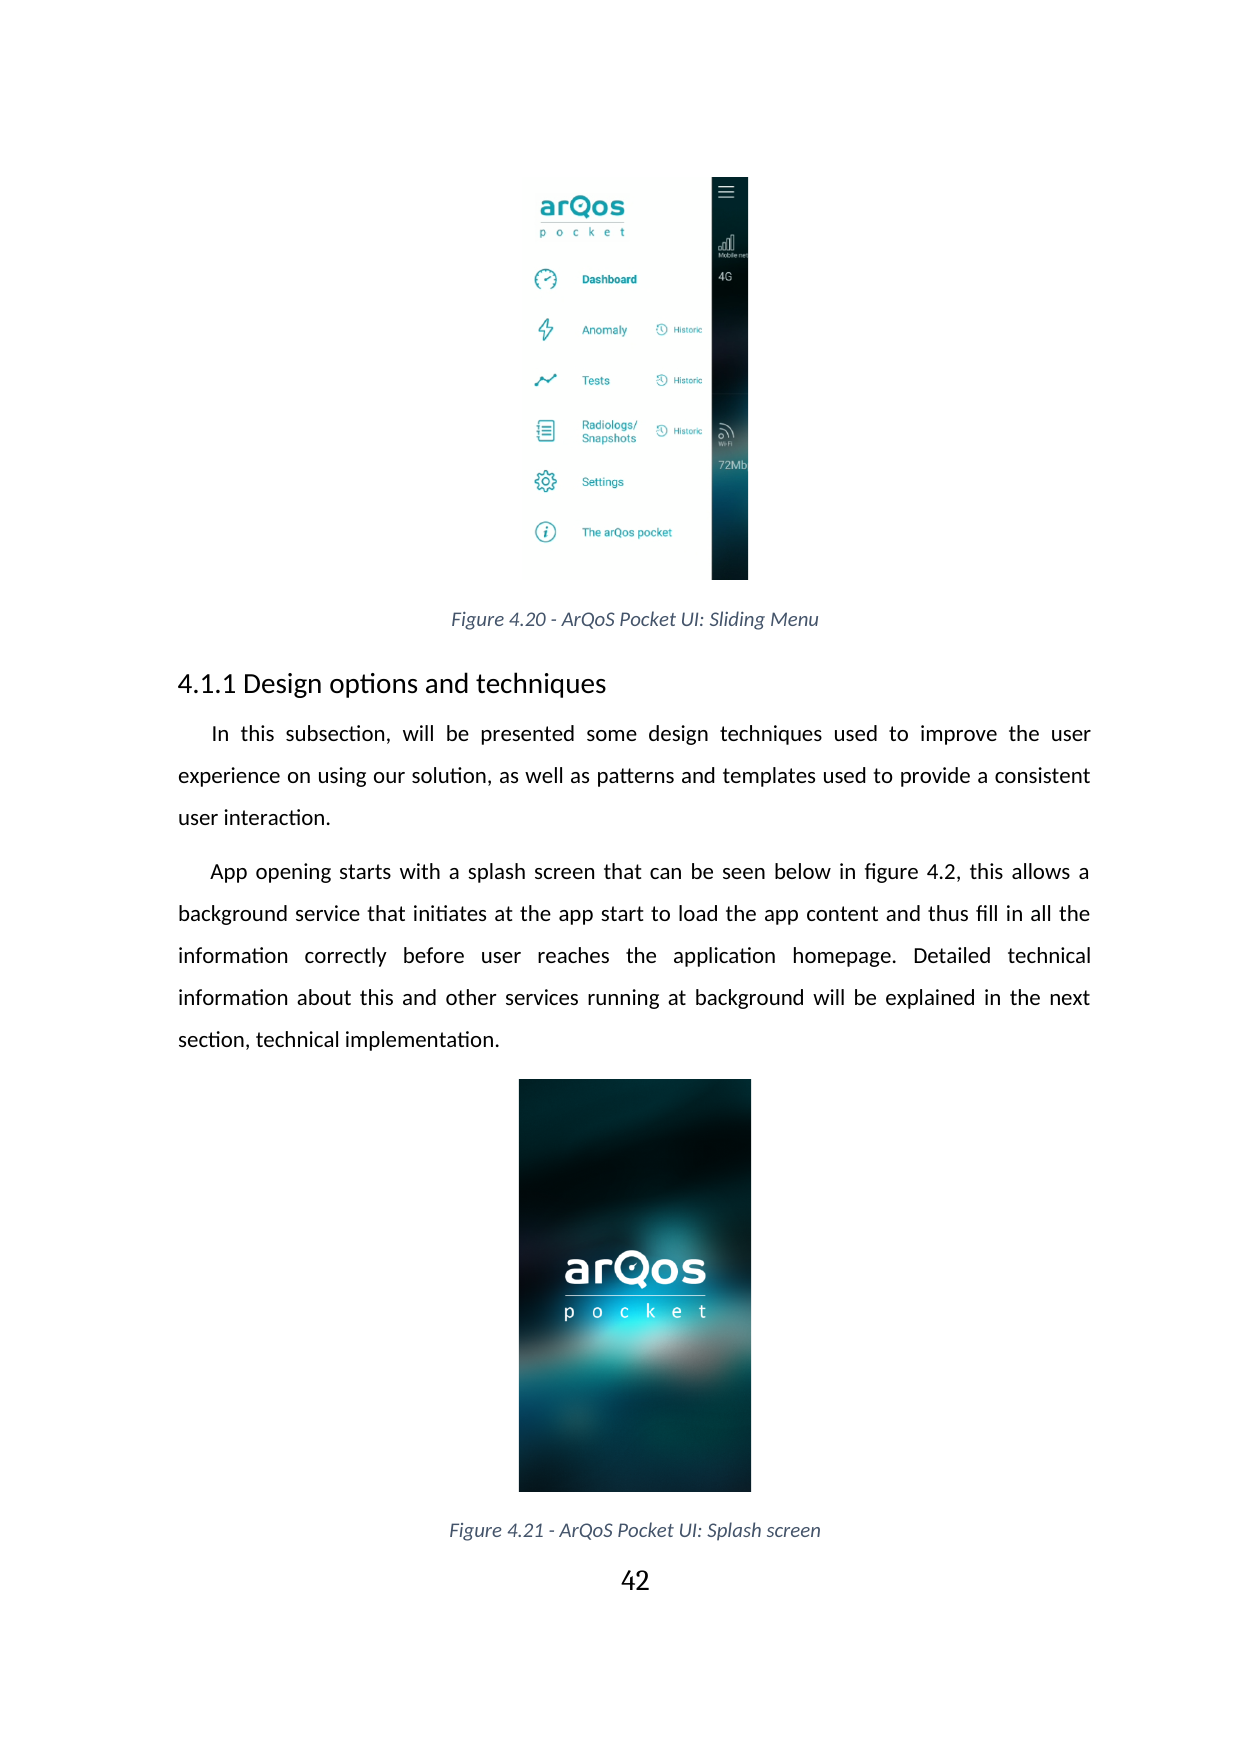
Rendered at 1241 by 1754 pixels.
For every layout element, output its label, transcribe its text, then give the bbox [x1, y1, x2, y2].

picture [521, 177, 749, 580]
text In this subsection, will be presented some design techniques used to improve the user experience on using our solution, as well as patterns and templates used to provide a consistent user interaction. [178, 719, 1092, 831]
subtitle Design options and techniques [177, 665, 1092, 701]
text App opening starts with a splash screen that can be seen below in figure 4.2, this allows a background service that initiates at the app start to load the app content and thus fill in all the information correctly before user reaches the application homepage. Detailed technical information about this and other services running at background will be explained in the next section, technical implementation. [178, 857, 1092, 1053]
picture [518, 1079, 752, 1492]
